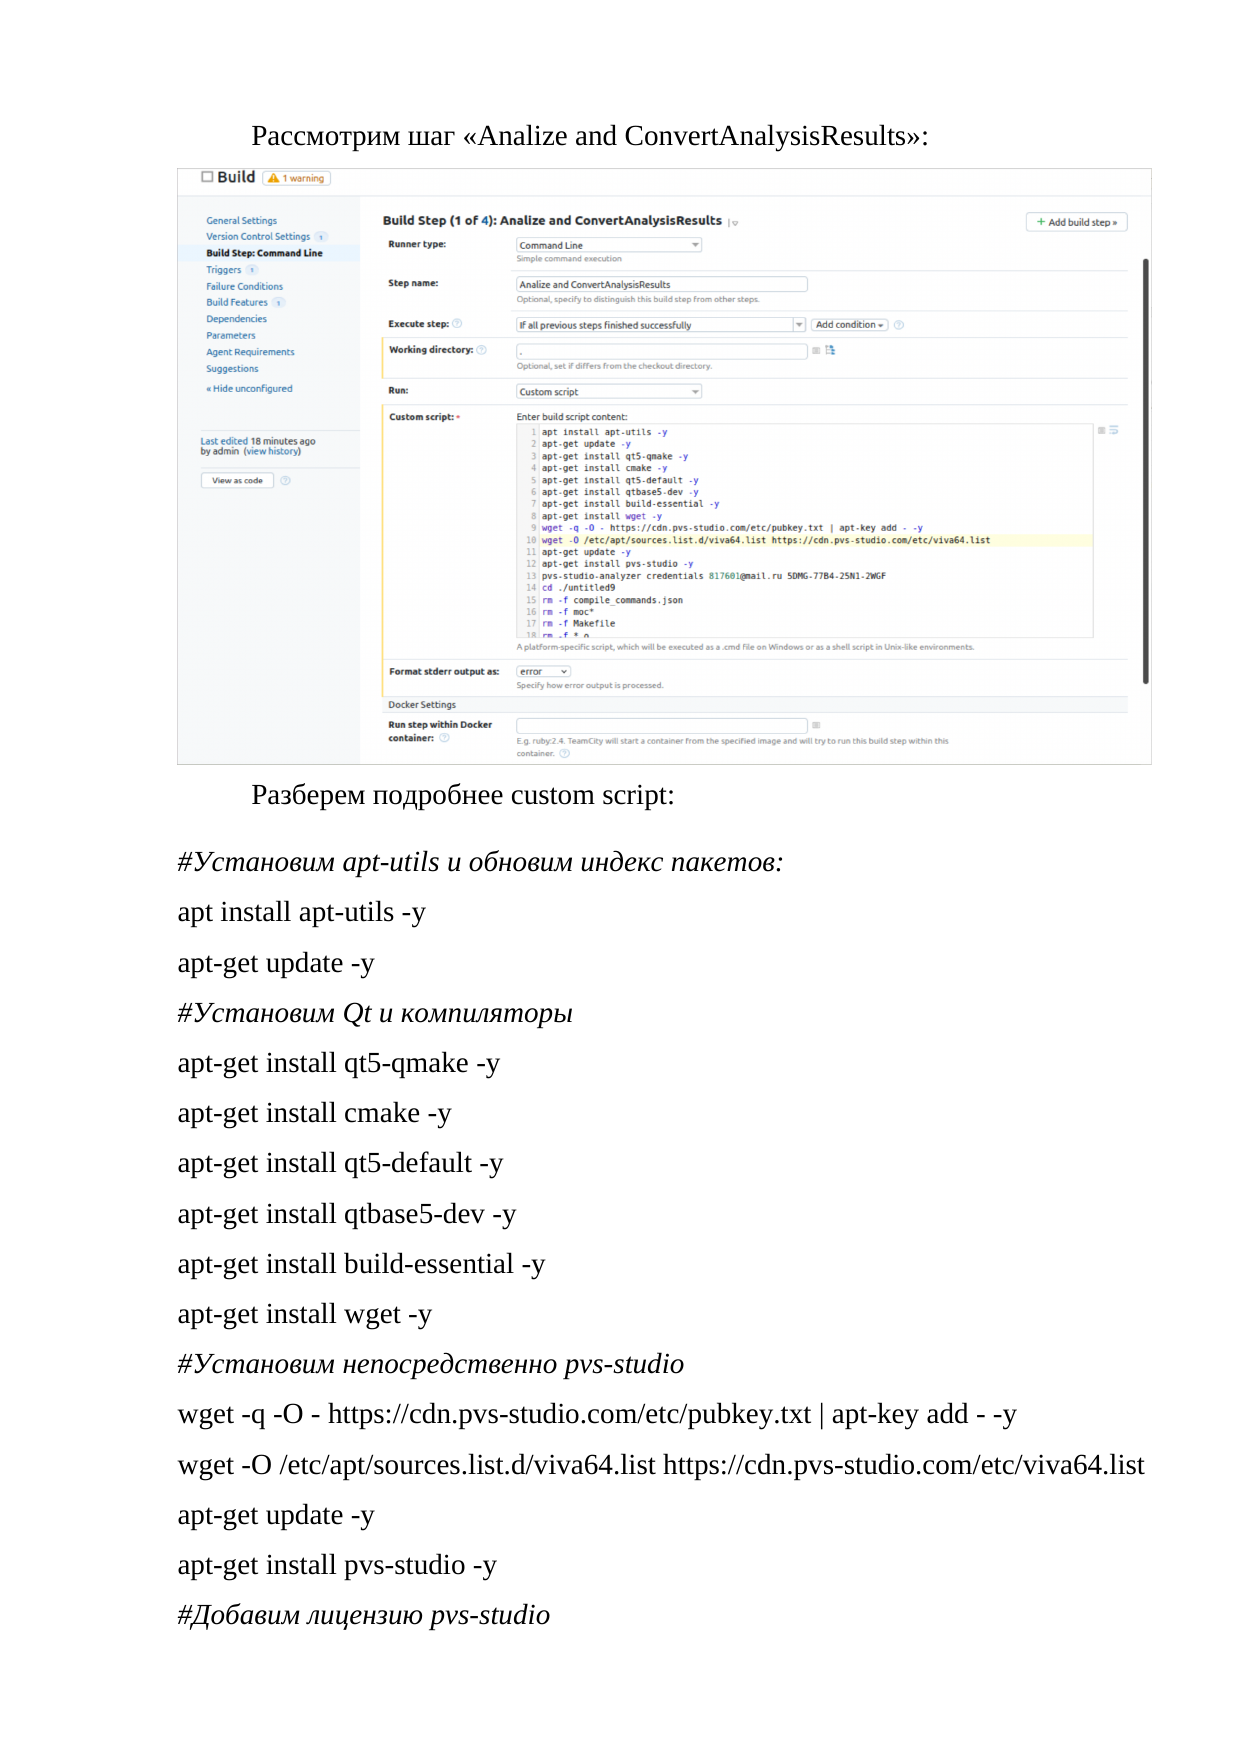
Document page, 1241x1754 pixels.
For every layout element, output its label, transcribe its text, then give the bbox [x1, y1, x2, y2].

text #Добавим лицензию pvs-studio [177, 1597, 1152, 1631]
text #Установим apt-utils и обновим индекс пакетов: [177, 844, 1152, 878]
text apt-get install qt5-qmake -y [177, 1045, 1152, 1079]
text wget -q -O - https://cdn.pvs-studio.com/etc/pubkey.txt | apt-key add - -y [177, 1397, 1152, 1430]
text #Установим непосредственно pvs-studio [177, 1346, 1152, 1380]
text apt-get install pvs-studio -y [177, 1547, 1152, 1581]
text apt-get install build-essential -y [177, 1246, 1152, 1279]
text apt-get update -y [177, 945, 1152, 978]
text #Установим Qt и компиляторы [177, 995, 1152, 1028]
text Рассмотрим шаг «Analize and ConvertAnalysisResults»: [177, 118, 1152, 152]
picture [177, 168, 1152, 765]
text apt-get install qtbase5-dev -y [177, 1196, 1152, 1229]
text apt-get install cmake -y [177, 1095, 1152, 1129]
text apt-get update -y [177, 1497, 1152, 1531]
text apt-get install wget -y [177, 1296, 1152, 1330]
text wget -O /etc/apt/sources.list.d/viva64.list https://cdn.pvs-studio.com/etc/viva64.list [177, 1447, 1152, 1480]
text Разберем подробнее custom script: [177, 777, 1152, 811]
text apt-get install qt5-default -y [177, 1146, 1152, 1179]
text apt install apt-utils -y [177, 894, 1152, 928]
